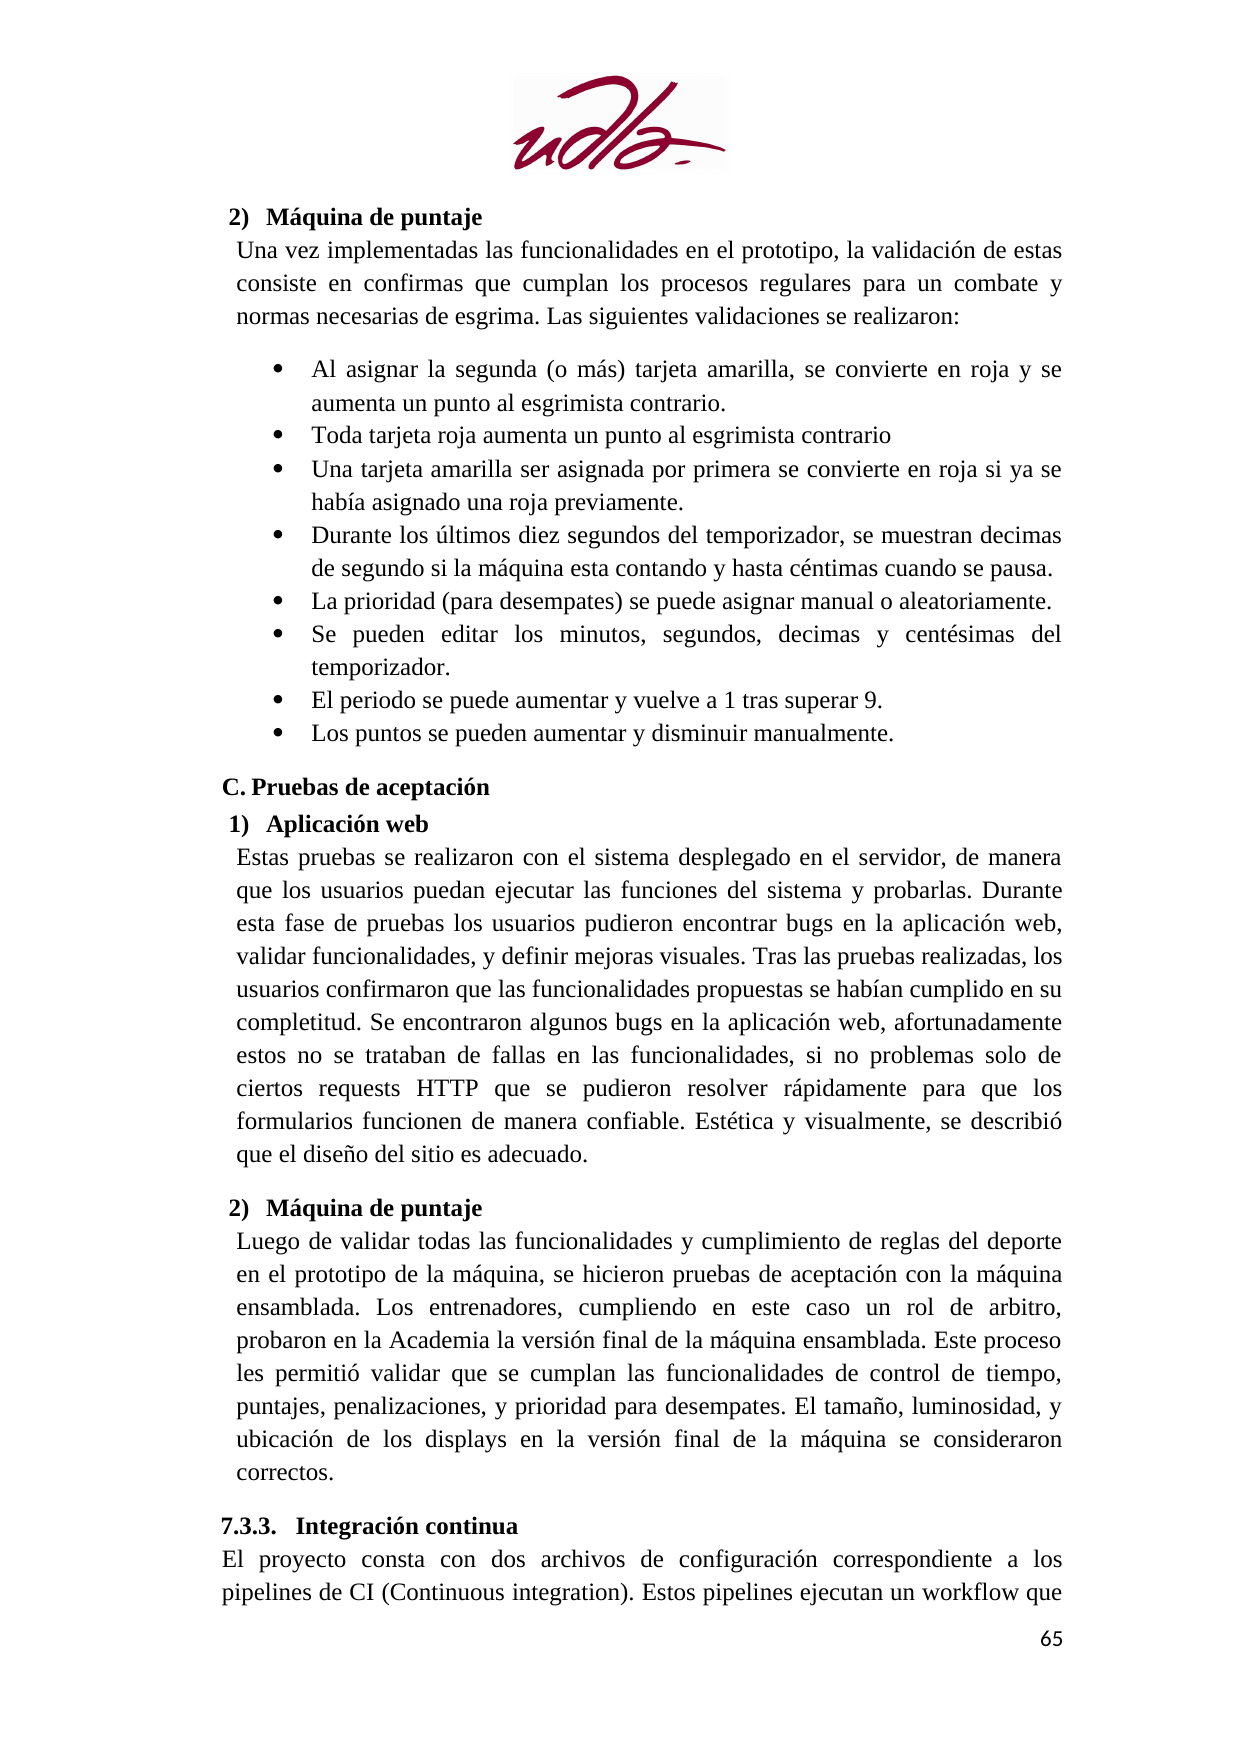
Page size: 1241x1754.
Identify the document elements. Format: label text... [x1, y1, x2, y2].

list Los puntos se pueden aumentar y disminuir manualmente. [274, 718, 1063, 747]
subtitle Máquina de puntaje [228, 1193, 1063, 1222]
text Estas pruebas se realizaron con el sistema desplegado en el servidor, de manera que los usuarios puedan ejecutar las funciones del sistema y probarlas. Durante esta fase de pruebas los usuarios pudieron encontrar bugs en la aplicación web, validar funcionalidades, y definir mejoras visuales. Tras las pruebas realizadas, los usuarios confirmaron que las funcionalidades propuestas se habían cumplido en su completitud. Se encontraron algunos bugs en la aplicación web, afortunadamente estos no se trataban de fallas en las funcionalidades, si no problemas solo de ciertos requests HTTP que se pudieron resolver rápidamente para que los formularios funcionen de manera confiable. Estética y visualmente, se describió que el diseño del sitio es adecuado. [236, 842, 1063, 1168]
text Luego de validar todas las funcionalidades y cumplimiento de reglas del deporte en el prototipo de la máquina, se hicieron pruebas de aceptación con la máquina ensamblada. Los entrenadores, cumpliendo en este caso un rol de arbitro, probaron en la Academia la versión final de la máquina ensamblada. Este proceso les permitió validar que se cumplan las funcionalidades de control de tiempo, puntajes, penalizaciones, y prioridad para desempates. El tamaño, luminosidad, y ubicación de los displays en la versión final de la máquina se consideraron correctos. [236, 1226, 1063, 1486]
picture [509, 73, 731, 174]
text Una vez implementadas las funcionalidades en el prototipo, la validación de estas consiste en confirmas que cumplan los procesos regulares para un combate y normas necesarias de esgrima. Las siguientes validaciones se realizaron: [236, 235, 1063, 329]
list Durante los últimos diez segundos del temporizador, se muestran decimas de segundo si la máquina esta contando y hasta céntimas cuando se pausa. [274, 520, 1063, 581]
list Toda tarjeta roja aumenta un punto al esgrimista contrario [274, 421, 1063, 449]
subtitle Máquina de puntaje [228, 202, 1063, 230]
list La prioridad (para desempates) se puede asignar manual o aleatoriamente. [274, 586, 1063, 614]
list El periodo se puede aumentar y vuelve a 1 tras superar 9. [274, 685, 1063, 713]
list Al asignar la segunda (o más) tarjeta amarilla, se convierte en roja y se aumenta un punto al esgrimista contrario. [274, 354, 1063, 416]
subtitle Pruebas de aceptación [222, 772, 1063, 800]
subtitle Aplicación web [228, 809, 1063, 838]
list Una tarjeta amarilla ser asignada por primera se convierte en roja si ya se había asignado una roja previamente. [274, 454, 1063, 515]
list Se pueden editar los minutos, segundos, decimas y centésimas del temporizador. [274, 619, 1063, 681]
subtitle Integración continua [220, 1511, 1063, 1540]
